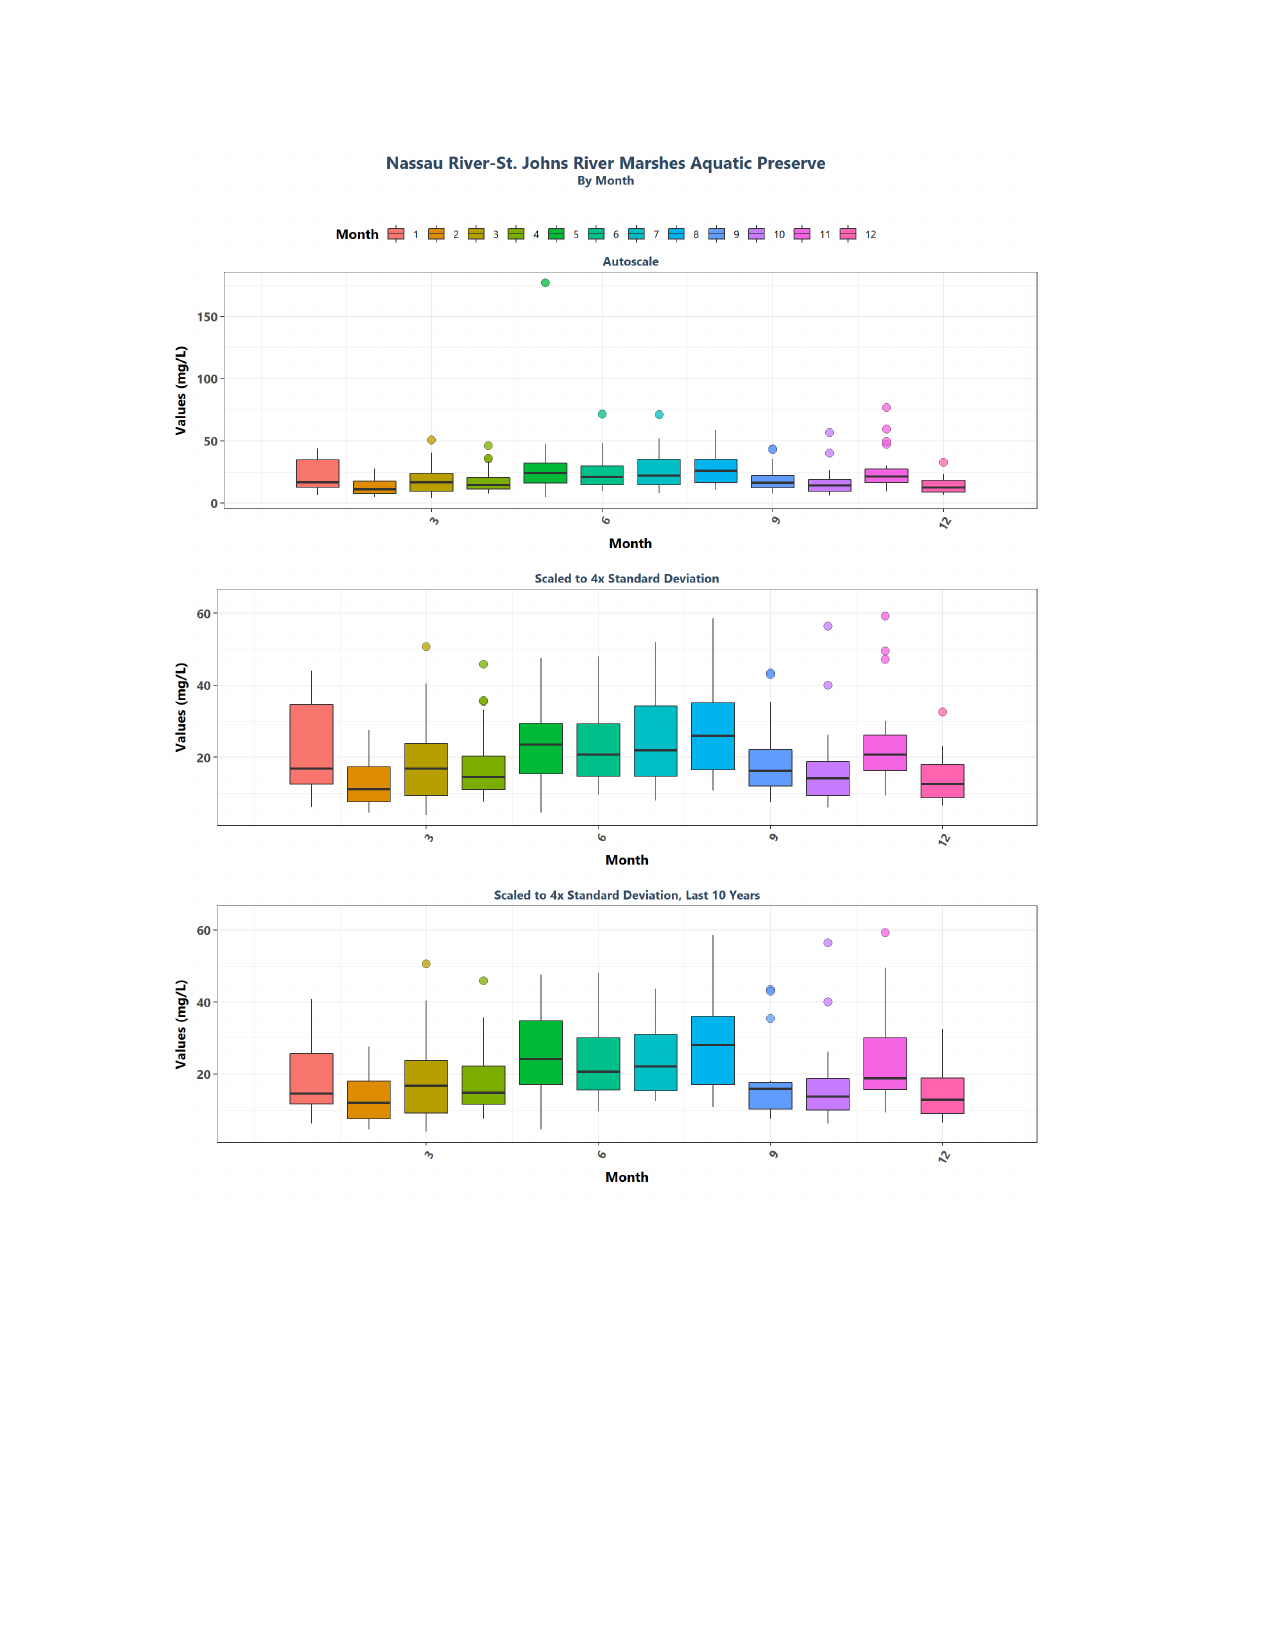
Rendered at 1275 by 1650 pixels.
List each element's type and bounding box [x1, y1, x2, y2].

picture [168, 150, 1044, 1200]
